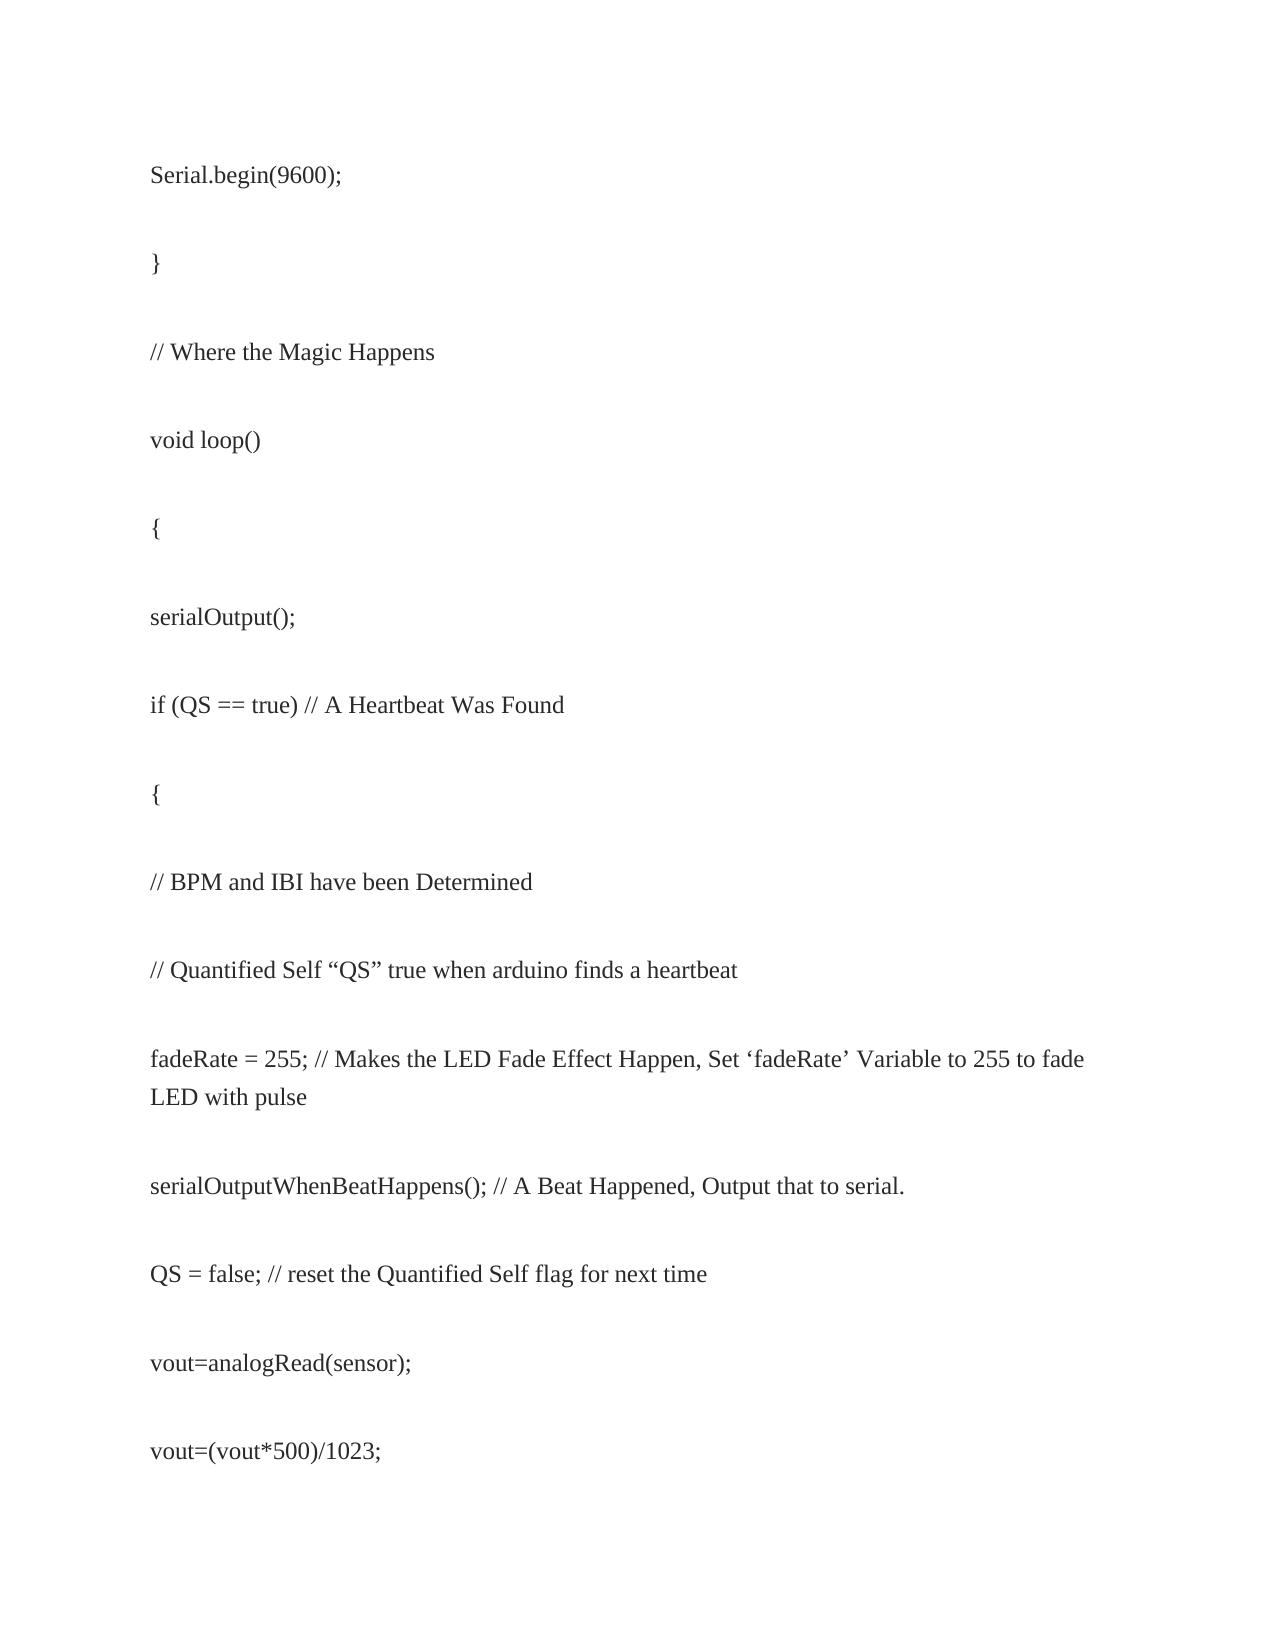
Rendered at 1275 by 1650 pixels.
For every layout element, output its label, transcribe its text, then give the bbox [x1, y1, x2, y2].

text // BPM and IBI have been Determined [150, 857, 1125, 896]
text // Quantified Self “QS” true when arduino finds a heartbeat [150, 946, 1125, 984]
text serialOutput(); [150, 592, 1125, 631]
text vout=(vout*500)/1023; [150, 1427, 1125, 1465]
text } [150, 238, 1125, 277]
text fadeRate = 255; // Makes the LED Fade Effect Happen, Set ‘fadeRate’ Variable to 255 to fade LED with pulse [150, 1034, 1125, 1111]
text { [150, 504, 1125, 542]
text vout=analogRead(sensor); [150, 1338, 1125, 1377]
text if (QS == true) // A Heartbeat Was Found [150, 681, 1125, 719]
text Serial.begin(9600); [150, 150, 1125, 188]
text // Where the Magic Happens [150, 327, 1125, 365]
text QS = false; // reset the Quantified Self flag for next time [150, 1250, 1125, 1288]
text void loop() [150, 415, 1125, 454]
text { [150, 769, 1125, 807]
text serialOutputWhenBeatHappens(); // A Beat Happened, Output that to serial. [150, 1161, 1125, 1200]
